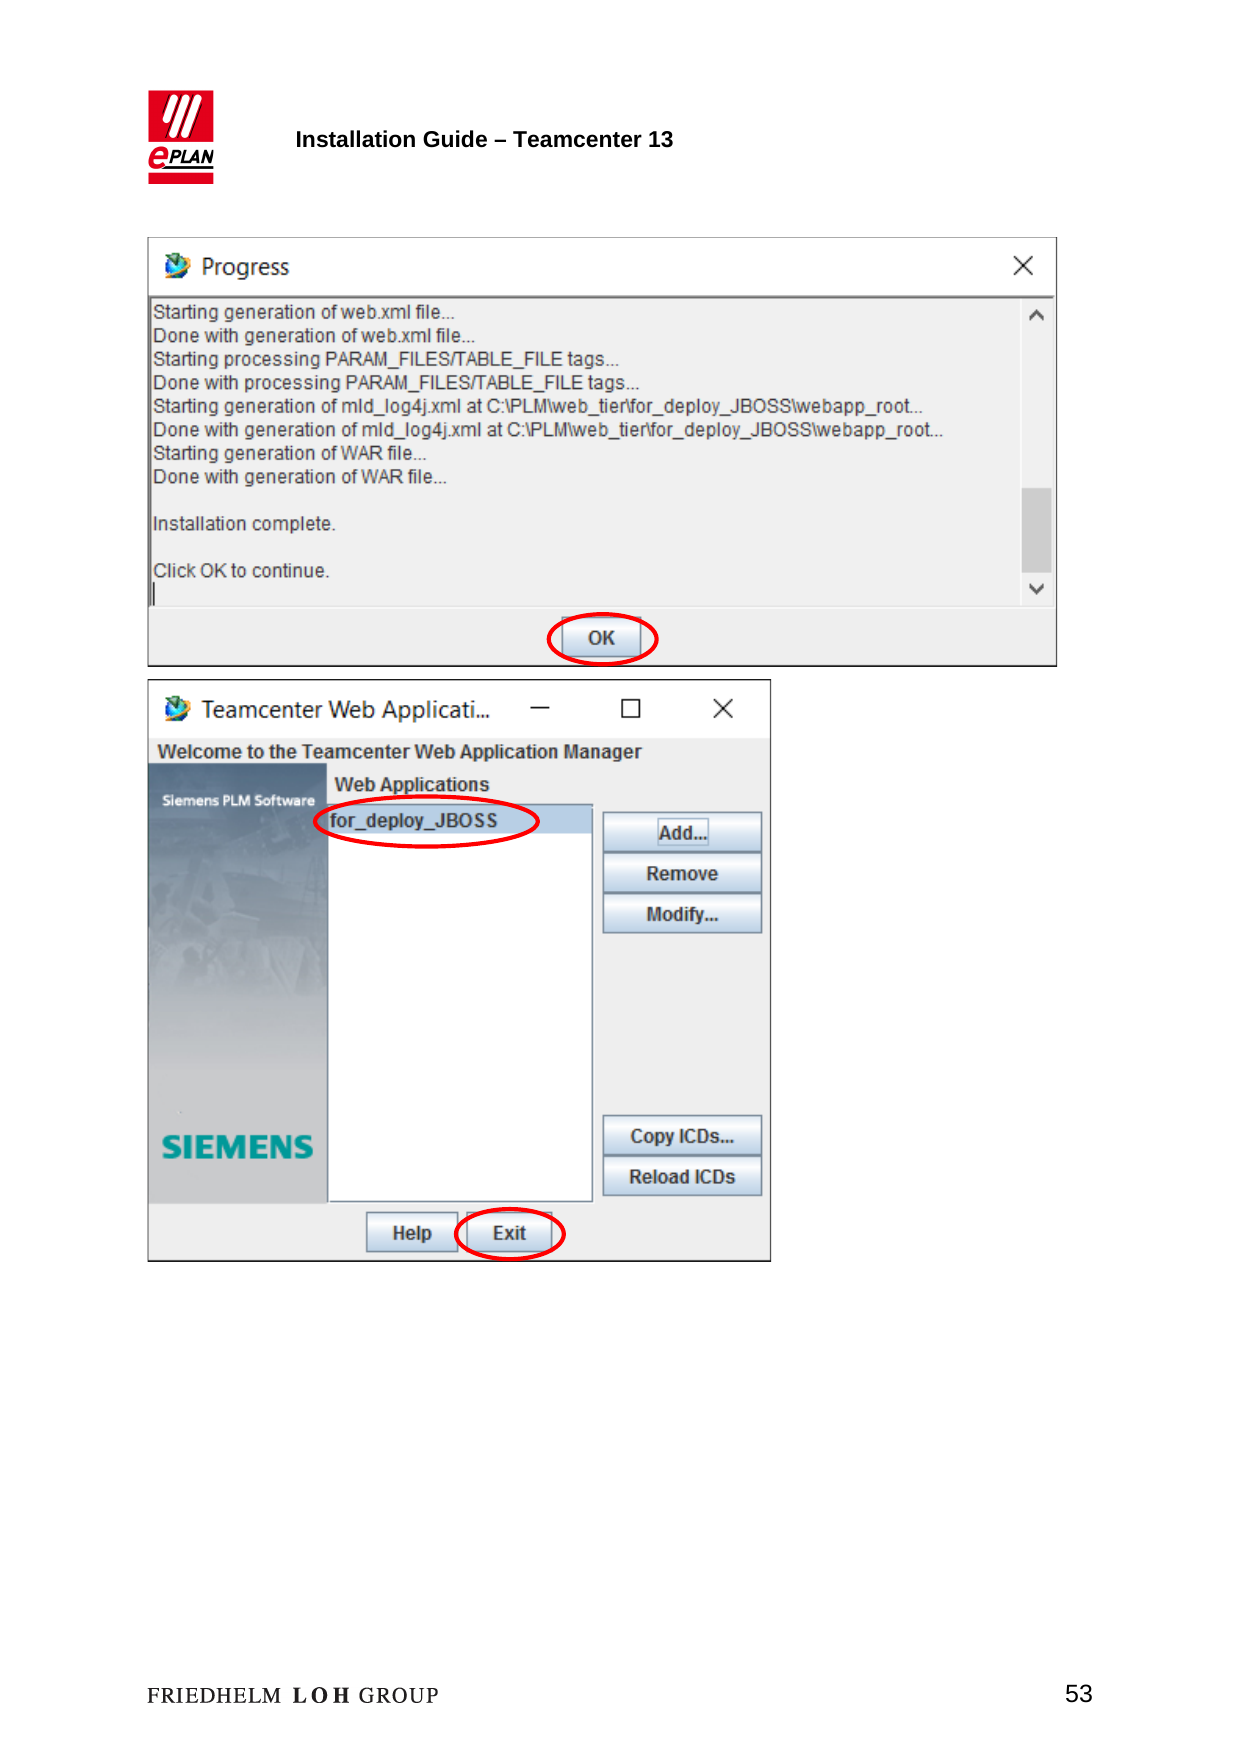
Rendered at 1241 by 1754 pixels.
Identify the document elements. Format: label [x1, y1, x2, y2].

picture [459, 1212, 561, 1257]
picture [551, 617, 654, 662]
picture [147, 1687, 438, 1703]
picture [147, 679, 772, 1262]
picture [147, 237, 1058, 667]
picture [147, 89, 214, 184]
